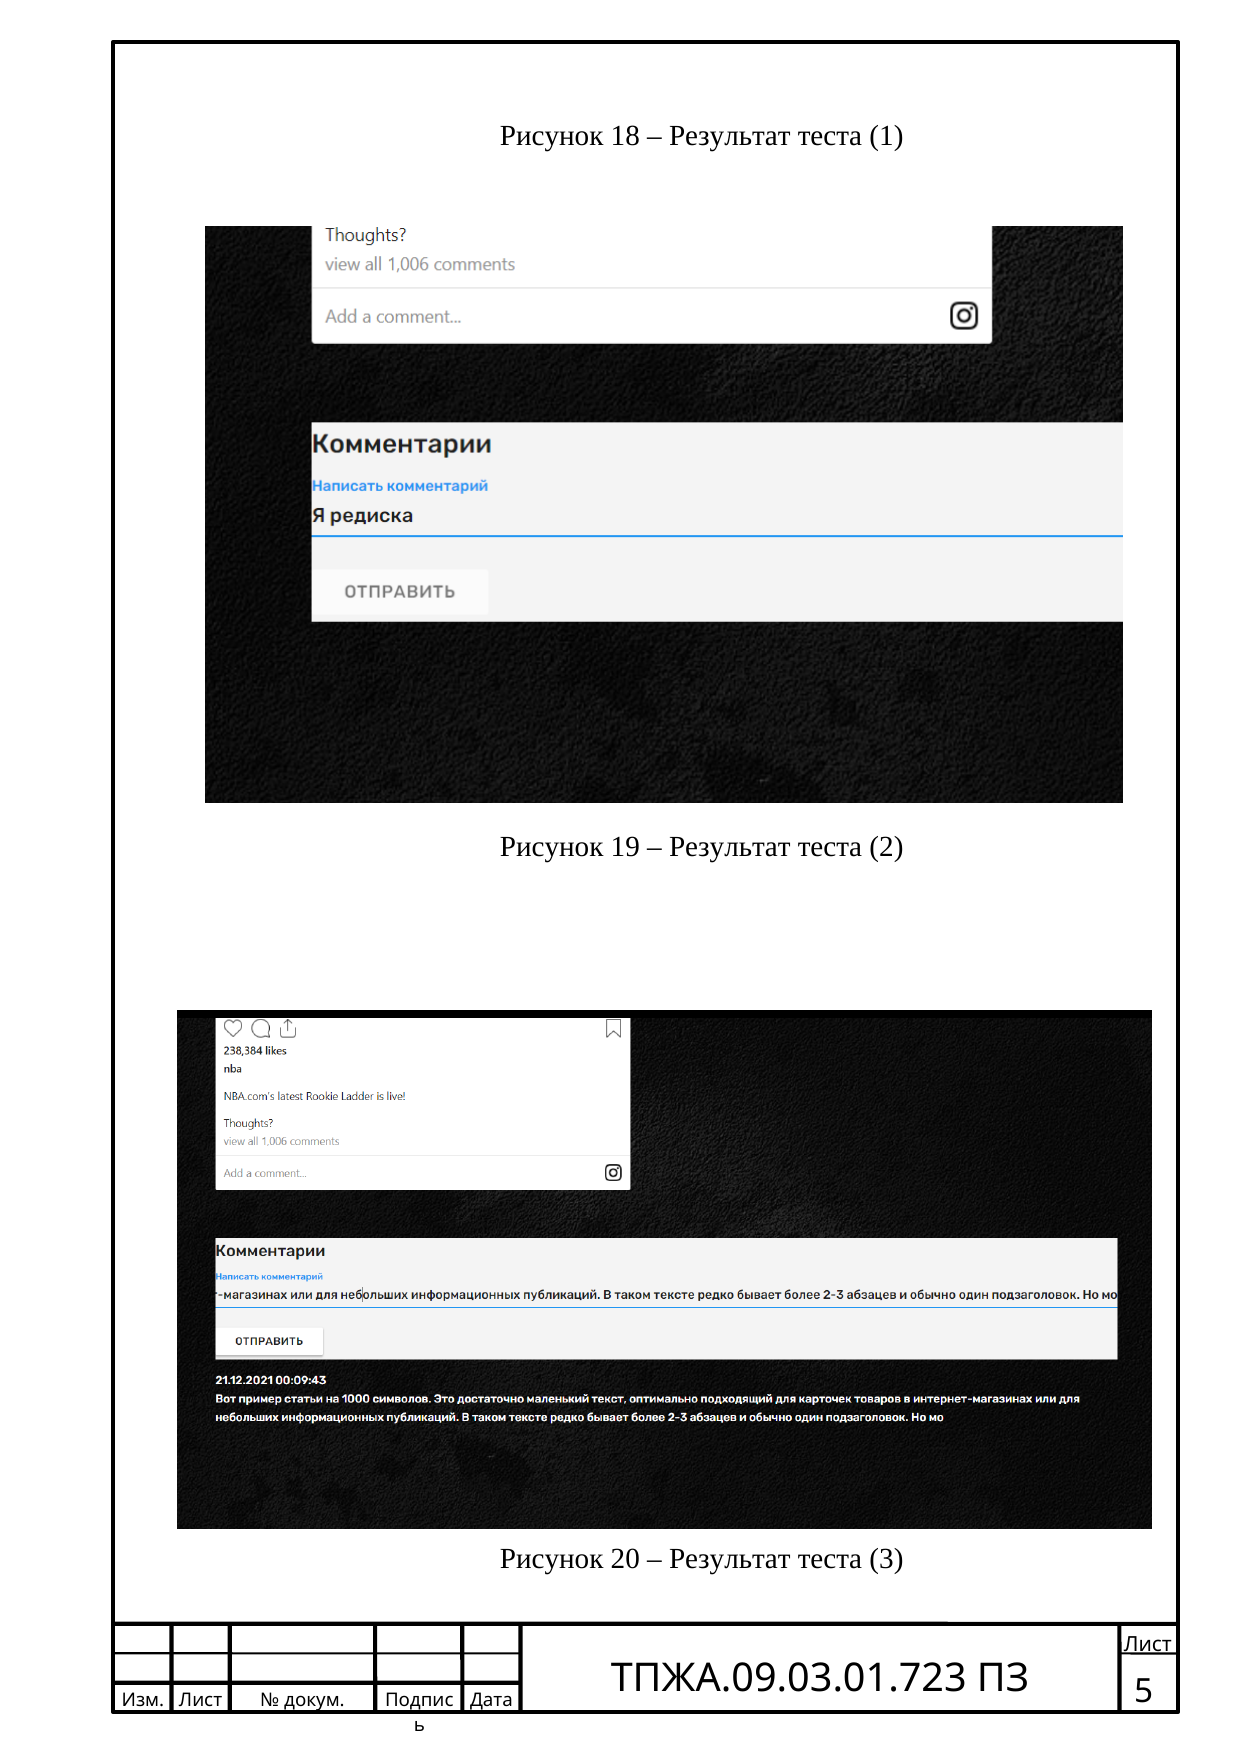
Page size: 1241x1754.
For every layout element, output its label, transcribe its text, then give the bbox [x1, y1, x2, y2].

text Рисунок 19 – Результат теста (2) [177, 829, 1152, 863]
text Рисунок 20 – Результат теста (3) [177, 1541, 1152, 1574]
picture [205, 226, 1123, 803]
picture [177, 1010, 1152, 1529]
text Рисунок 18 – Результат теста (1) [177, 118, 1152, 152]
